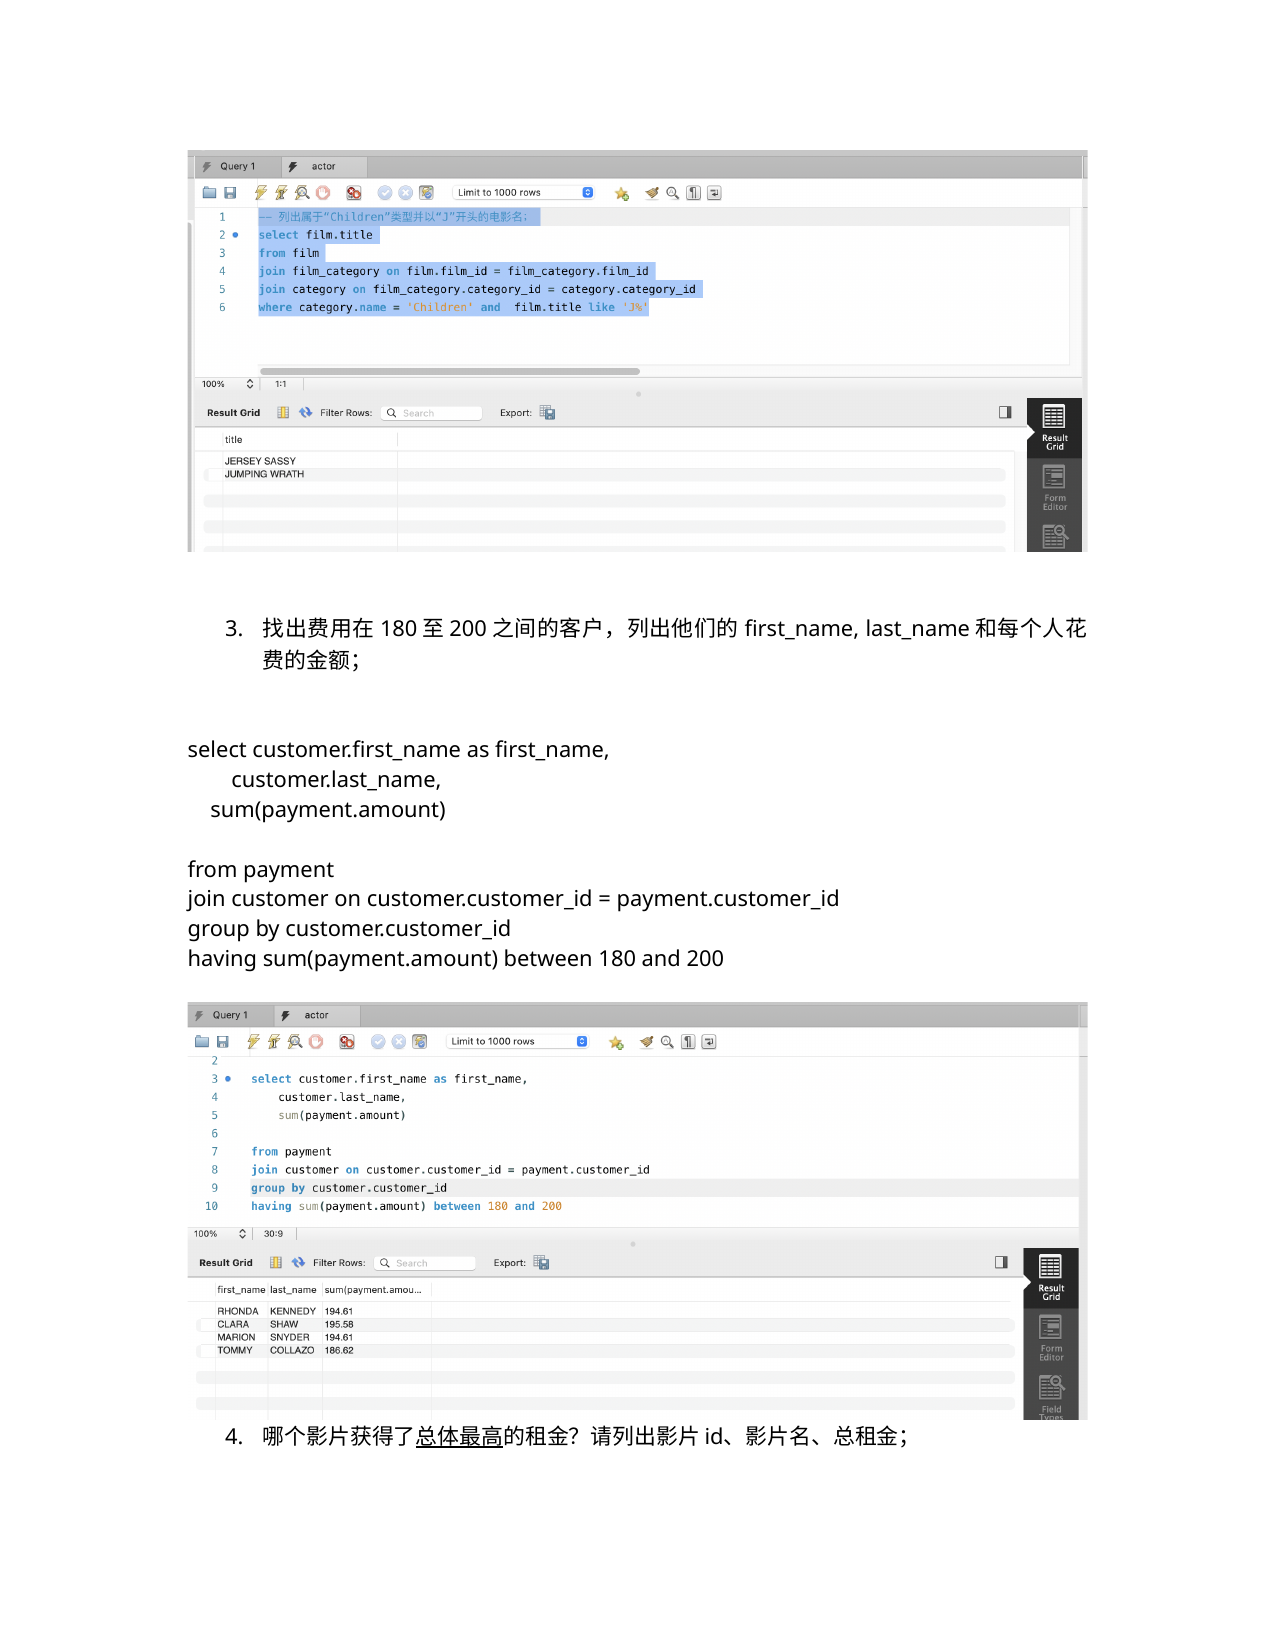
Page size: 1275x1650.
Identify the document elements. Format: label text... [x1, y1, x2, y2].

text from payment [187, 854, 1087, 883]
picture [187, 150, 1088, 552]
text select customer.first_name as first_name, [187, 734, 1087, 764]
text customer.last_name, [187, 764, 1087, 794]
text group by customer.customer_id [187, 913, 1087, 943]
picture [187, 1002, 1088, 1420]
text sum(payment.amount) [187, 794, 1087, 824]
text having sum(payment.amount) between 180 and 200 [187, 943, 1087, 973]
list 找出费用在180至200之间的客户，列出他们的first_name, last_name和每个人花费的金额； [225, 611, 1087, 675]
list 哪个影片获得了总体最高的租金？请列出影片id、影片名、总租金； [225, 1420, 1087, 1451]
text join customer on customer.customer_id = payment.customer_id [187, 883, 1087, 913]
